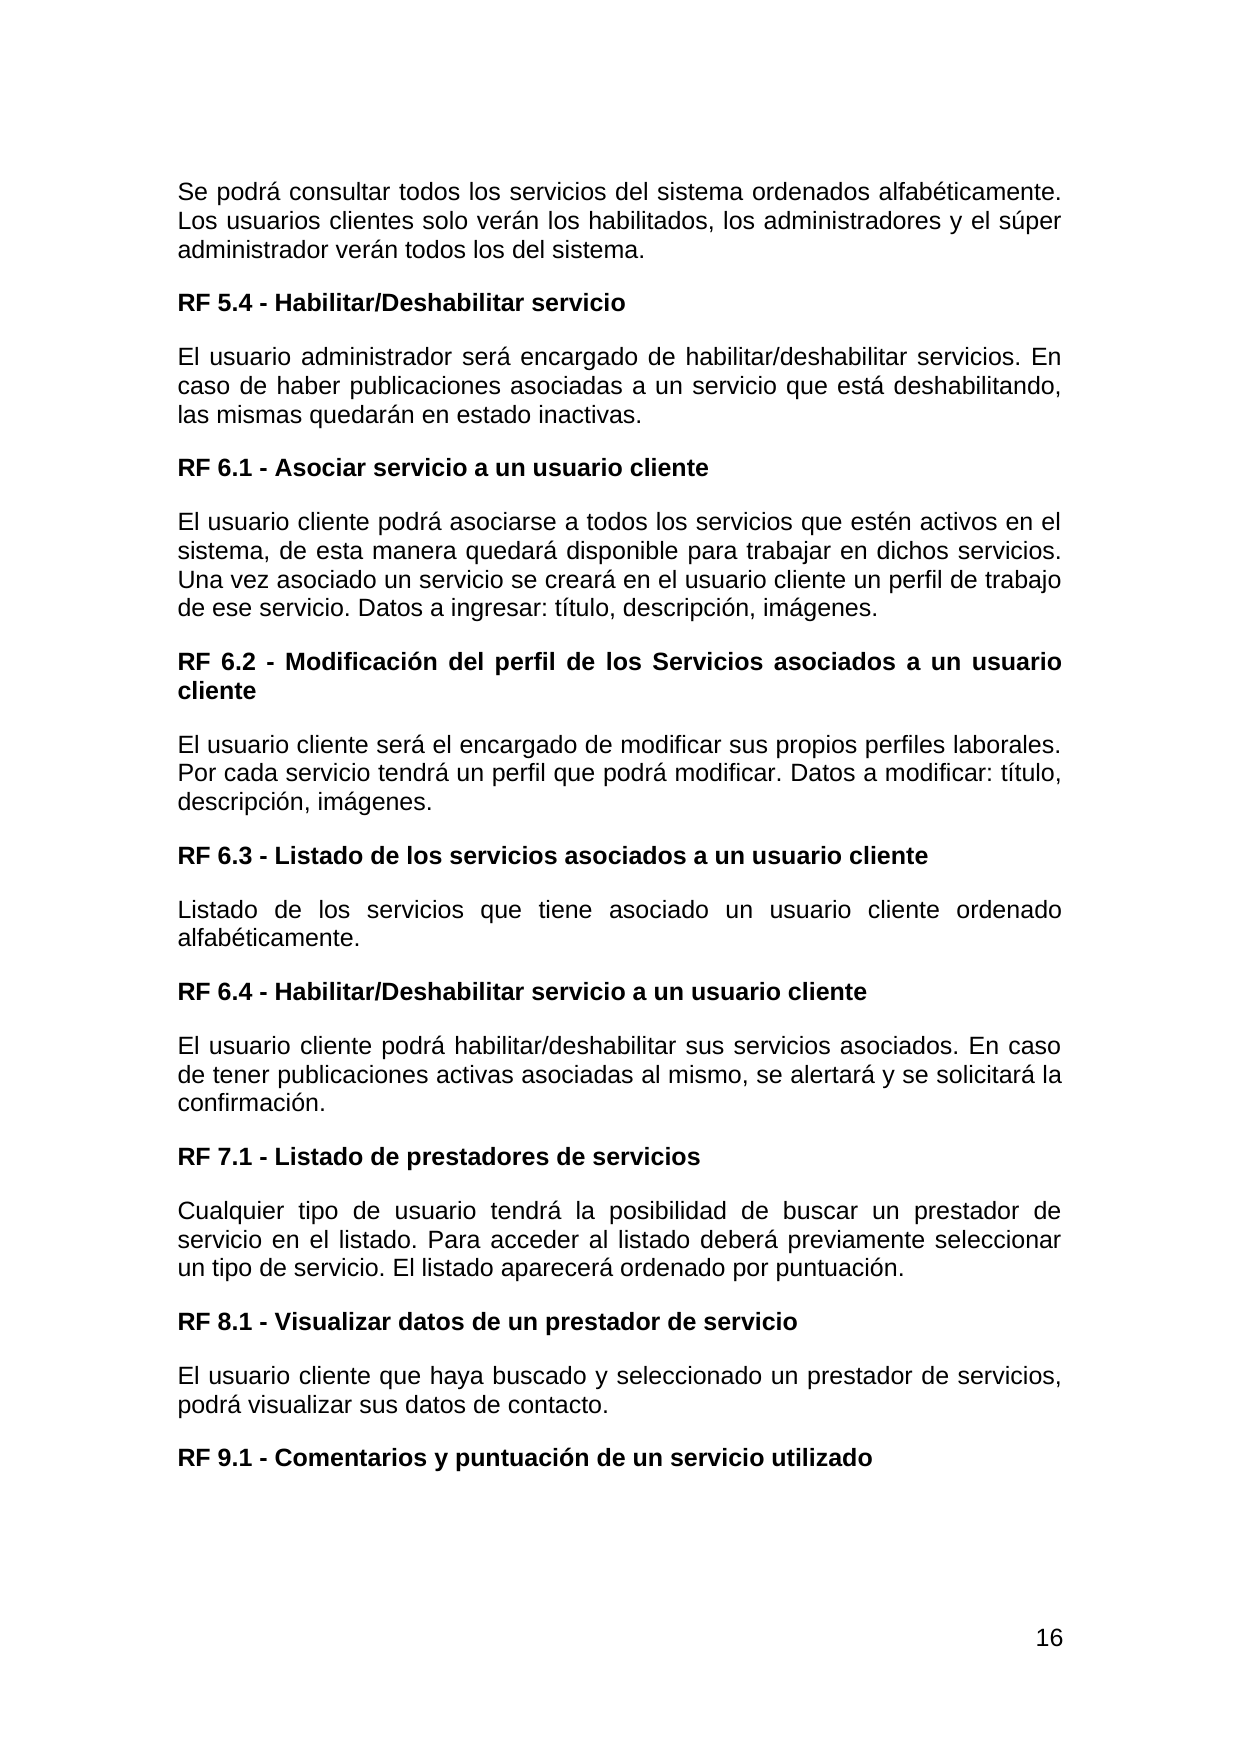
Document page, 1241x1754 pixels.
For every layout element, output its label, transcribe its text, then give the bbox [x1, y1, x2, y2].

text RF 7.1 - Listado de prestadores de servicios [177, 1142, 1063, 1171]
text RF 6.1 - Asociar servicio a un usuario cliente [177, 453, 1063, 482]
text El usuario administrador será encargado de habilitar/deshabilitar servicios. En caso de haber publicaciones asociadas a un servicio que está deshabilitando, las mismas quedarán en estado inactivas. [177, 342, 1063, 428]
text RF 9.1 - Comentarios y puntuación de un servicio utilizado [177, 1443, 1063, 1472]
text El usuario cliente que haya buscado y seleccionado un prestador de servicios, podrá visualizar sus datos de contacto. [177, 1361, 1063, 1418]
text El usuario cliente podrá habilitar/deshabilitar sus servicios asociados. En caso de tener publicaciones activas asociadas al mismo, se alertará y se solicitará la confirmación. [177, 1031, 1063, 1117]
text RF 6.2 - Modificación del perfil de los Servicios asociados a un usuario cliente [177, 647, 1063, 705]
text Se podrá consultar todos los servicios del sistema ordenados alfabéticamente. Los usuarios clientes solo verán los habilitados, los administradores y el súper administrador verán todos los del sistema. [177, 177, 1063, 263]
text RF 5.4 - Habilitar/Deshabilitar servicio [177, 288, 1063, 317]
text El usuario cliente será el encargado de modificar sus propios perfiles laborales. Por cada servicio tendrá un perfil que podrá modificar. Datos a modificar: título, descripción, imágenes. [177, 730, 1063, 816]
text El usuario cliente podrá asociarse a todos los servicios que estén activos en el sistema, de esta manera quedará disponible para trabajar en dichos servicios. Una vez asociado un servicio se creará en el usuario cliente un perfil de trabajo de ese servicio. Datos a ingresar: título, descripción, imágenes. [177, 507, 1063, 622]
text RF 8.1 - Visualizar datos de un prestador de servicio [177, 1307, 1063, 1336]
text RF 6.4 - Habilitar/Deshabilitar servicio a un usuario cliente [177, 977, 1063, 1006]
text Listado de los servicios que tiene asociado un usuario cliente ordenado alfabéticamente. [177, 895, 1063, 952]
text Cualquier tipo de usuario tendrá la posibilidad de buscar un prestador de servicio en el listado. Para acceder al listado deberá previamente seleccionar un tipo de servicio. El listado aparecerá ordenado por puntuación. [177, 1196, 1063, 1282]
text RF 6.3 - Listado de los servicios asociados a un usuario cliente [177, 841, 1063, 870]
